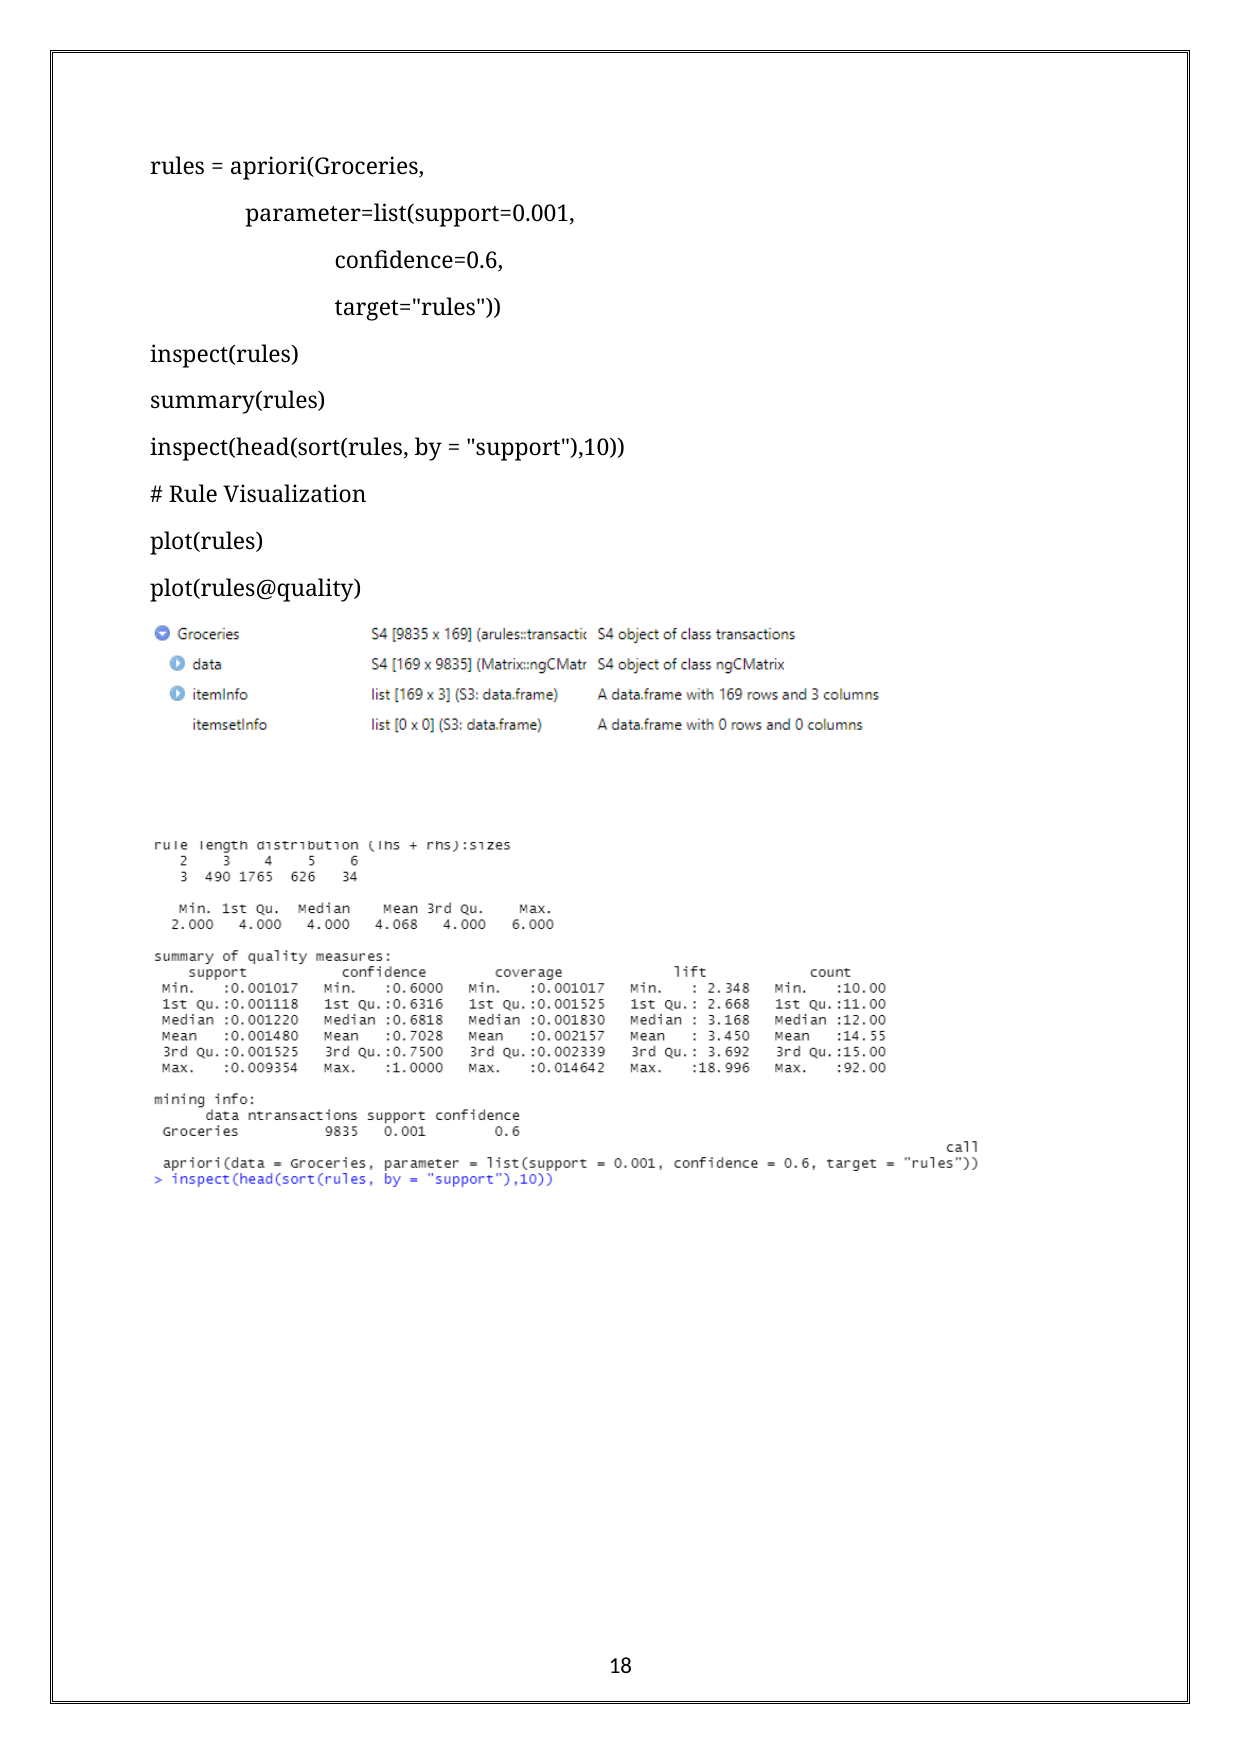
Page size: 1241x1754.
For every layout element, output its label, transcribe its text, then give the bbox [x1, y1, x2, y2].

text summary(rules) [150, 384, 1090, 416]
text rules = apriori(Groceries, [150, 150, 1090, 181]
text confidence=0.6, [150, 244, 1090, 275]
text inspect(head(sort(rules, by = "support"),10)) [150, 431, 1090, 462]
picture [150, 618, 1029, 828]
text inspect(rules) [150, 337, 1090, 369]
text plot(rules@quality) [150, 572, 1090, 603]
text target="rules")) [150, 291, 1090, 322]
text plot(rules) [150, 525, 1090, 556]
text parameter=list(support=0.001, [150, 197, 1090, 228]
text # Rule Visualization [150, 478, 1090, 509]
picture [150, 841, 1091, 1189]
